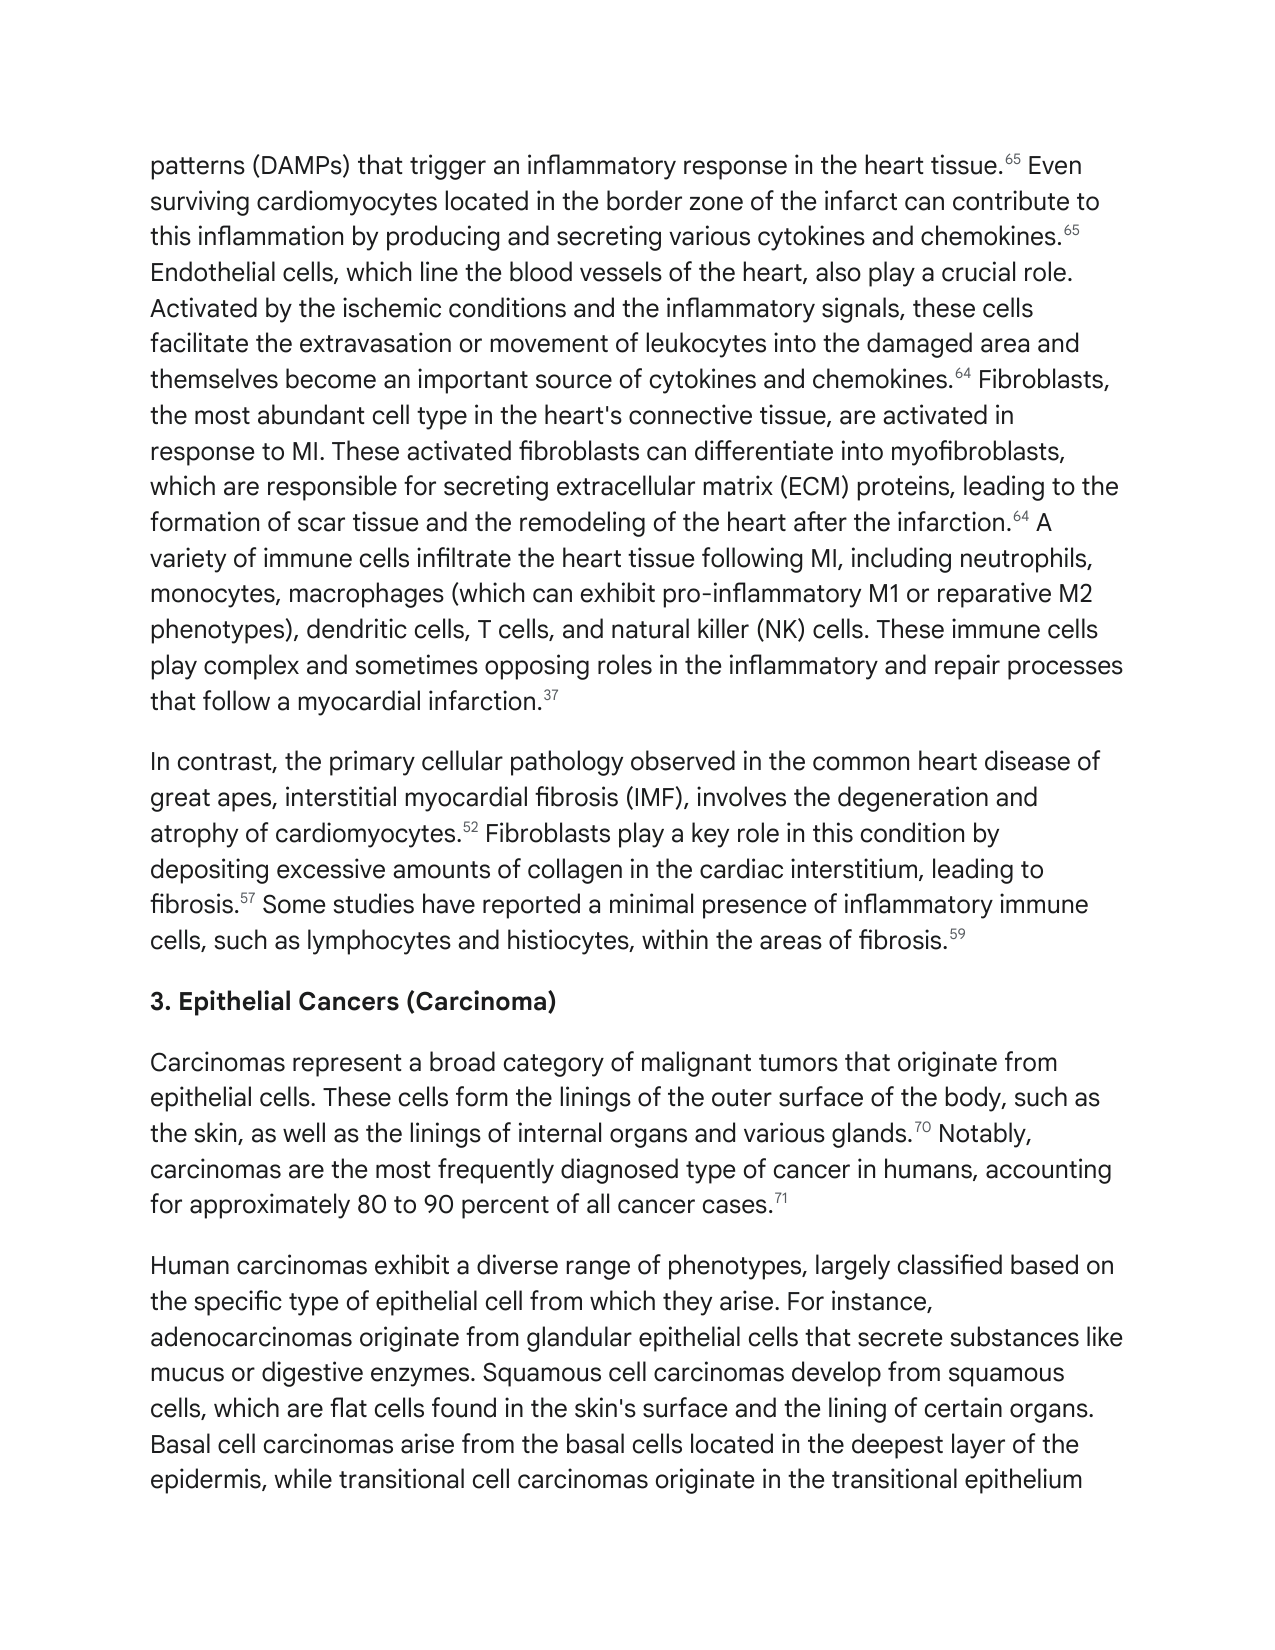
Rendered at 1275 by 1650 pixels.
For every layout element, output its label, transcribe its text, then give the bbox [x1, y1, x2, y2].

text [150, 1250, 1125, 1496]
text In contrast, the primary cellular pathology observed in the common heart disease of great apes, interstitial myocardial fibrosis (IMF), involves the degeneration and atrophy of cardiomyocytes.52 Fibroblasts play a key role in this condition by depositing excessive amounts of collagen in the cardiac interstitium, leading to fibrosis.57 Some studies have reported a minimal presence of inflammatory immune cells, such as lymphocytes and histiocytes, within the areas of fibrosis.59 [150, 747, 1125, 957]
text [150, 150, 1125, 717]
text Carcinomas represent a broad category of malignant tumors that originate from epithelial cells. These cells form the linings of the outer surface of the body, such as the skin, as well as the linings of internal organs and various glands.70 Notably, carcinomas are the most frequently diagnosed type of cancer in humans, accounting for approximately 80 to 90 percent of all cancer cases.71 [150, 1047, 1125, 1221]
text 3. Epithelial Cancers (Carcinoma) [150, 986, 1125, 1017]
